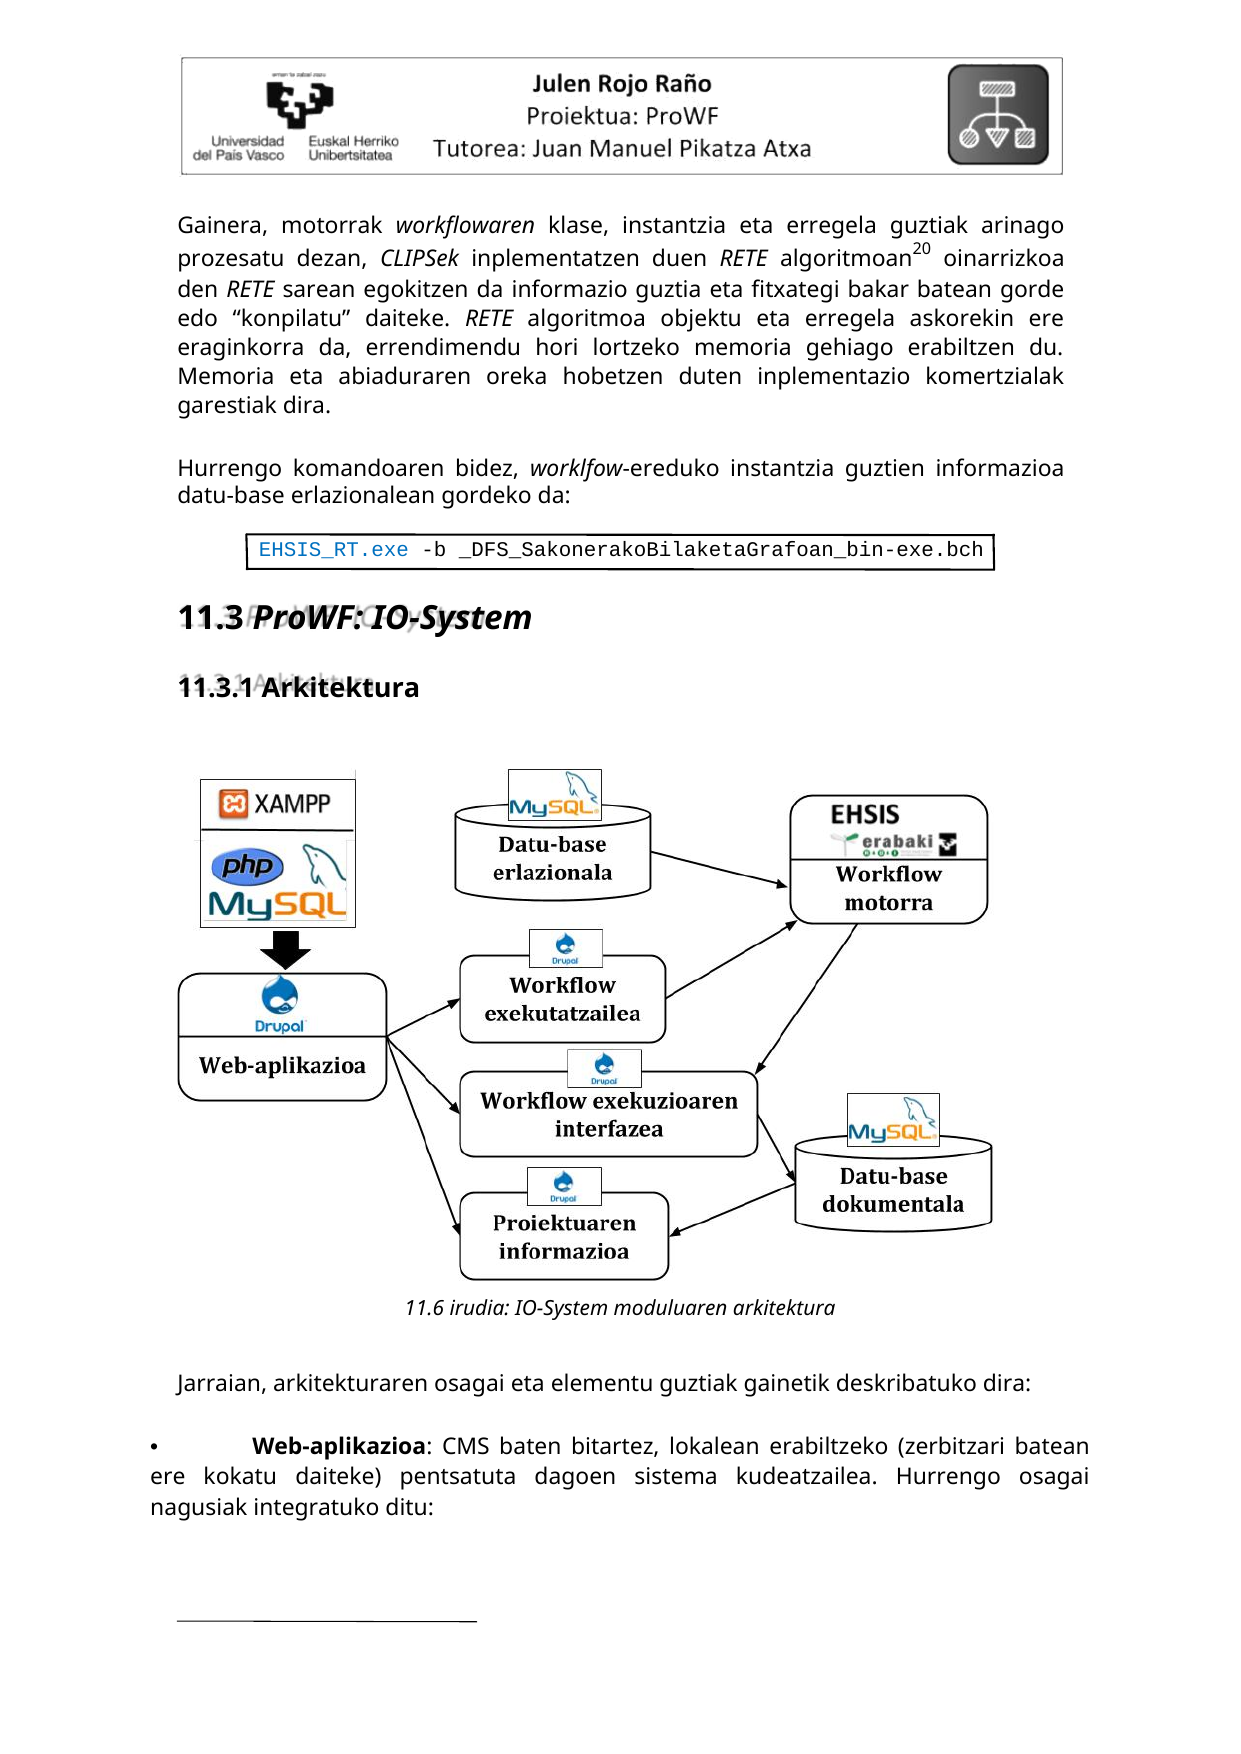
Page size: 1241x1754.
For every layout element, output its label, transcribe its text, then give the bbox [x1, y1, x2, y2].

text 11.6 irudia: IO-System moduluaren arkitektura [150, 1293, 1090, 1321]
text EHSIS_RT.exe -b _DFS_SakonerakoBilaketaGrafoan_bin-exe.bch [150, 539, 1092, 563]
picture [177, 736, 1063, 1293]
text 11.3.1 Arkitektura [177, 669, 1090, 706]
text 11.3 ProWF: IO-System [177, 593, 1090, 639]
text Gainera, motorrak workflowaren klase, instantzia eta erregela guztiak arinago prozesatu dezan, CLIPSek inplementatzen duen RETE algoritmoan20 oinarrizkoa den RETE sarean egokitzen da informazio guztia eta fitxategi bakar batean gorde edo “konpilatu” daiteke. RETE algoritmoa objektu eta erregela askorekin ere eraginkorra da, errendimendu hori lortzeko memoria gehiago erabiltzen du. Memoria eta abiaduraren oreka hobetzen duten inplementazio komertzialak garestiak dira. [177, 210, 1065, 420]
list Web-aplikazioa: CMS baten bitartez, lokalean erabiltzeko (zerbitzari batean ere kokatu daiteke) pentsatuta dagoen sistema kudeatzailea. Hurrengo osagai nagusiak integratuko ditu: [150, 1430, 1090, 1522]
text Jarraian, arkitekturaren osagai eta elementu guztiak gainetik deskribatuko dira: [177, 1367, 1090, 1398]
text Hurrengo komandoaren bidez, worklfow-ereduko instantzia guztien informazioa datu-base erlazionalean gordeko da: [177, 454, 1065, 511]
picture [178, 54, 1063, 177]
picture [154, 581, 529, 718]
